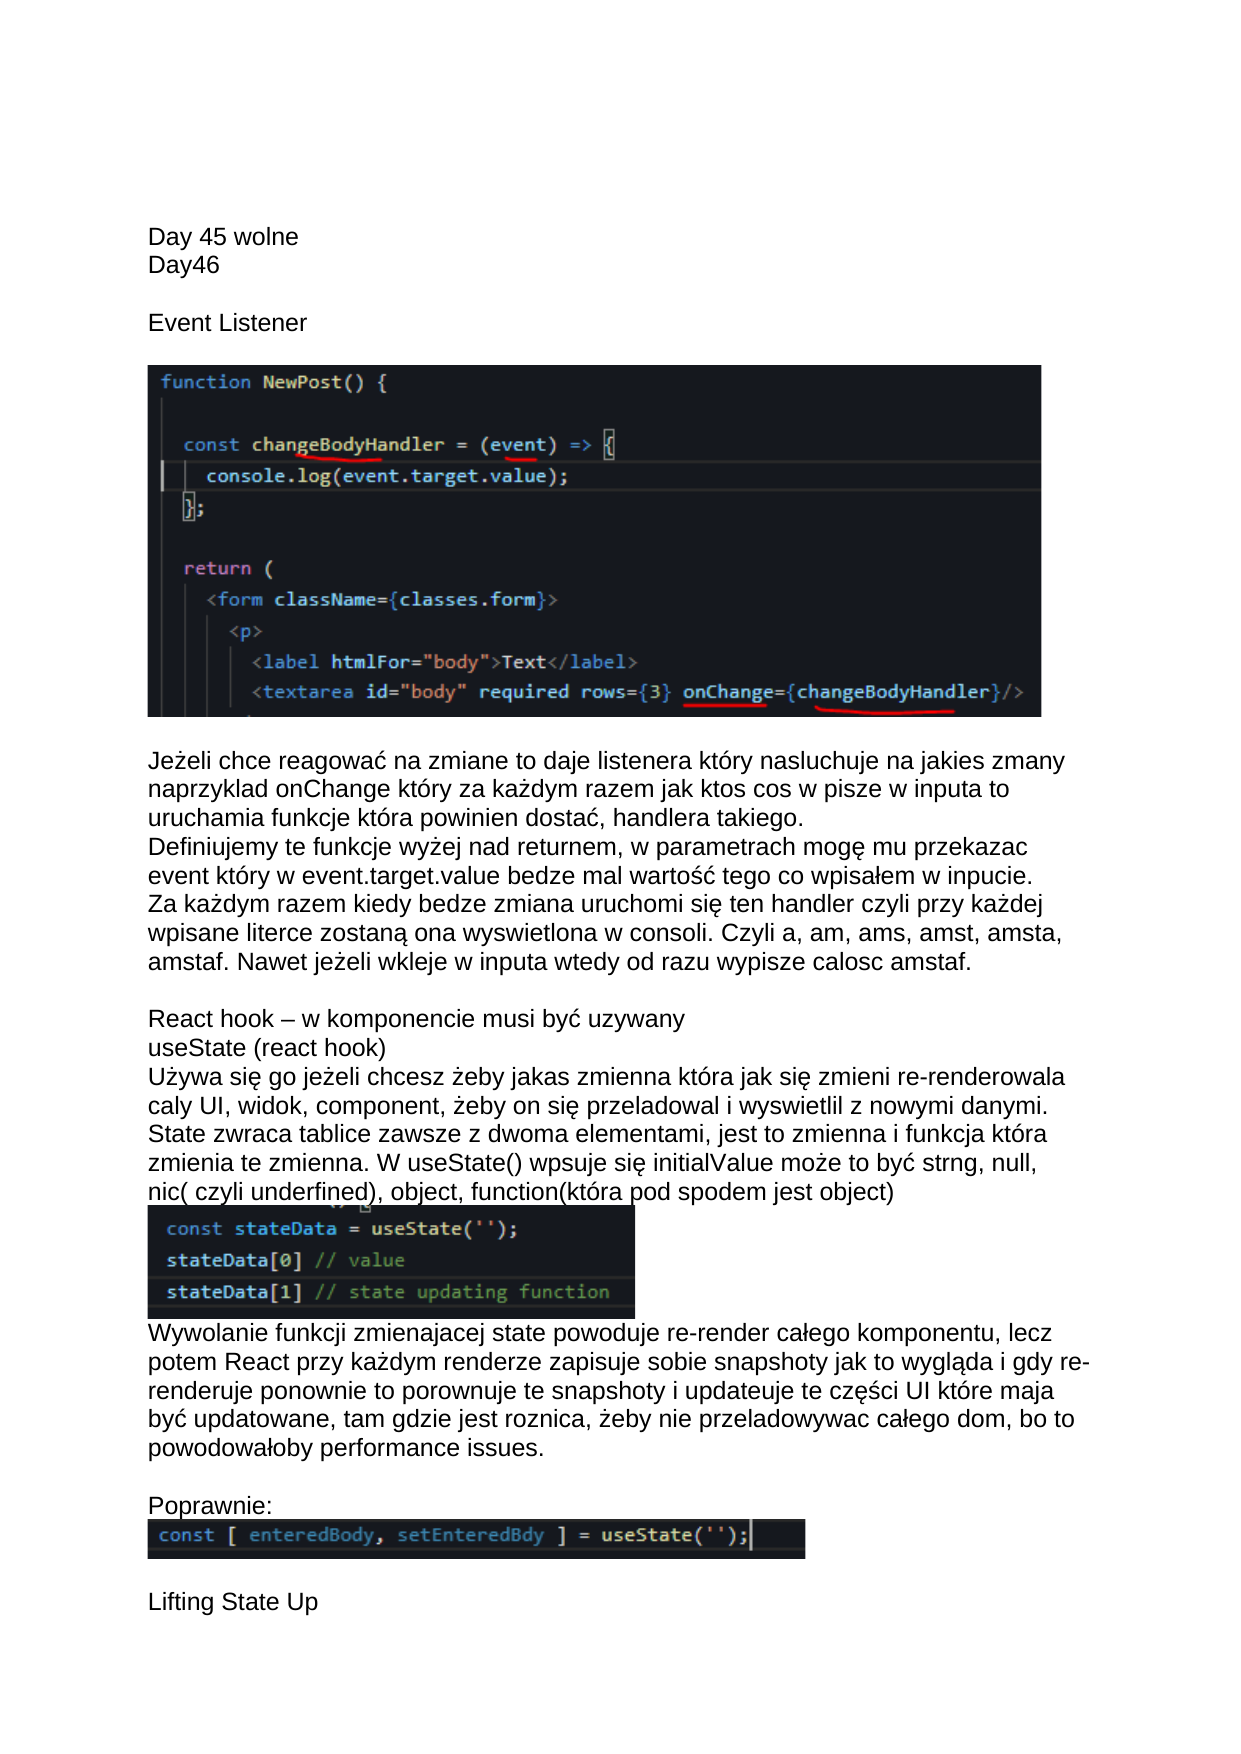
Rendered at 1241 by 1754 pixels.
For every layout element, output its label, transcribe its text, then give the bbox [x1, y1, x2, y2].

text Wywolanie funkcji zmienajacej state powoduje re-render całego komponentu, lecz potem React przy każdym renderze zapisuje sobie snapshoty jak to wygląda i gdy re-renderuje ponownie to porownuje te snapshoty i updateuje te części UI które maja być updatowane, tam gdzie jest roznica, żeby nie przeladowywac całego dom, bo to powodowałoby performance issues. [148, 1318, 1093, 1462]
text Day46 [148, 250, 1093, 279]
text Używa się go jeżeli chcesz żeby jakas zmienna która jak się zmieni re-renderowala caly UI, widok, component, żeby on się przeladowal i wyswietlil z nowymi danymi. [148, 1062, 1093, 1119]
picture [147, 1519, 806, 1559]
text State zwraca tablice zawsze z dwoma elementami, jest to zmienna i funkcja która zmienia te zmienna. W useState() wpsuje się initialValue może to być strng, null, nic( czyli underfined), object, function(która pod spodem jest object) [148, 1119, 1093, 1206]
text Day 45 wolne [148, 222, 1093, 250]
text React hook – w komponencie musi być uzywany [148, 1004, 1093, 1033]
text Poprawnie: [148, 1491, 1093, 1519]
text Jeżeli chce reagować na zmiane to daje listenera który nasluchuje na jakies zmany naprzyklad onChange który za każdym razem jak ktos cos w pisze w inputa to uruchamia funkcje która powinien dostać, handlera takiego. [148, 746, 1093, 832]
text Definiujemy te funkcje wyżej nad returnem, w parametrach mogę mu przekazac event który w event.target.value bedze mal wartość tego co wpisałem w inpucie. [148, 832, 1093, 889]
text Lifting State Up [148, 1587, 1093, 1616]
text useState (react hook) [148, 1033, 1093, 1062]
text Za każdym razem kiedy bedze zmiana uruchomi się ten handler czyli przy każdej wpisane literce zostaną ona wyswietlona w consoli. Czyli a, am, ams, amst, amsta, amstaf. Nawet jeżeli wkleje w inputa wtedy od razu wypisze calosc amstaf. [148, 889, 1093, 976]
text Event Listener [148, 308, 1093, 337]
picture [147, 1205, 636, 1319]
picture [147, 365, 1042, 717]
